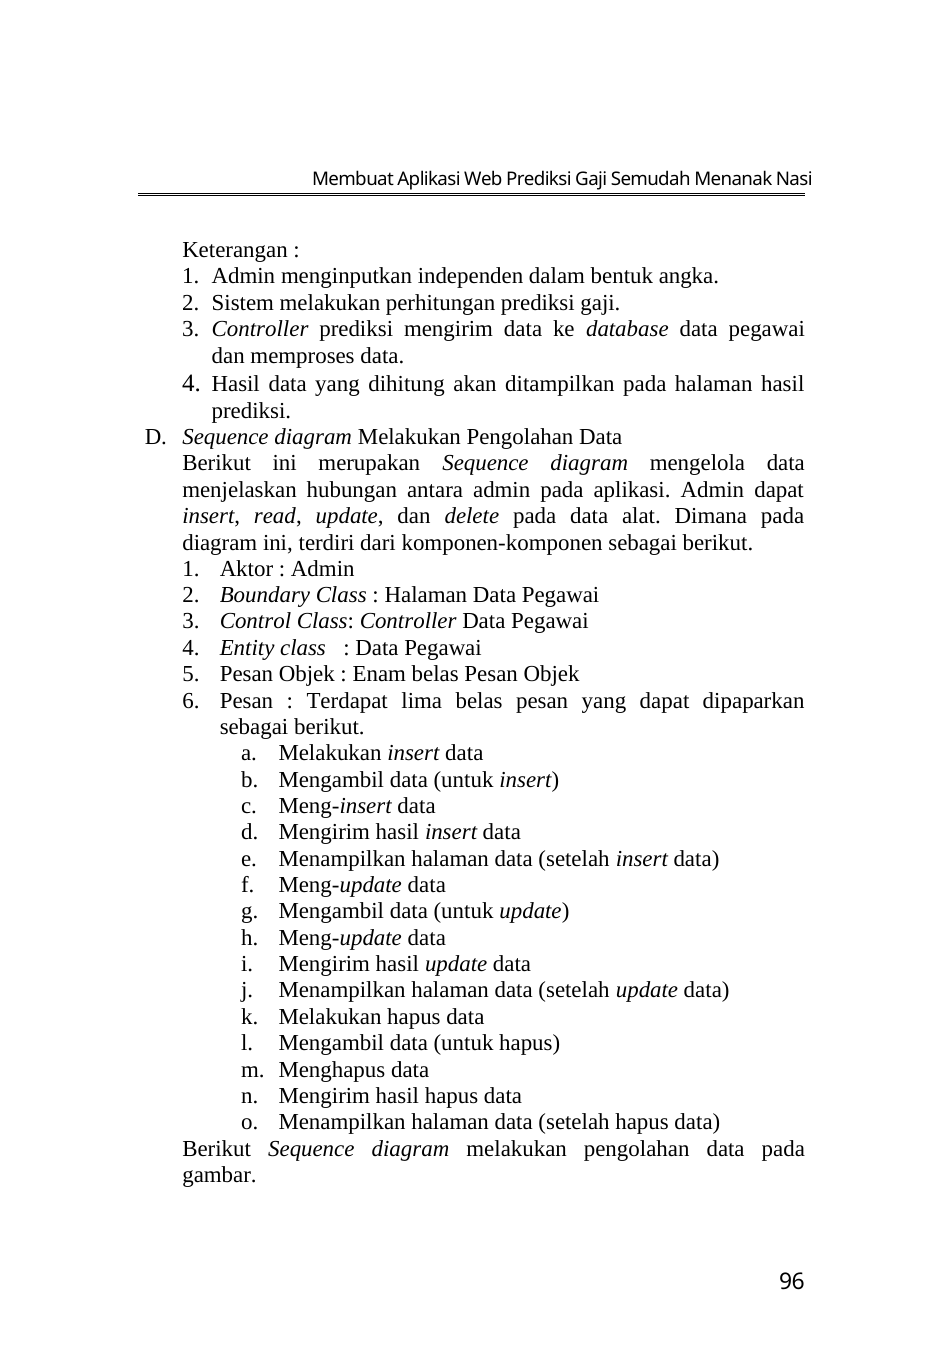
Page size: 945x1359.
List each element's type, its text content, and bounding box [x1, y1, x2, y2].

list Berikut Sequence diagram melakukan pengolahan data pada gambar. [182, 1135, 805, 1187]
list Berikut ini merupakan Sequence diagram mengelola data menjelaskan hubungan antara admin pada aplikasi. Admin dapat insert, read, update, dan delete pada data alat. Dimana pada diagram ini, terdiri dari komponen-komponen sebagai berikut. [182, 449, 805, 555]
list Admin menginputkan independen dalam bentuk angka. [182, 263, 805, 289]
list Pesan : Terdapat lima belas pesan yang dapat dipaparkan sebagai berikut. [182, 687, 805, 739]
list Menampilkan halaman data (setelah hapus data) [241, 1108, 805, 1135]
list Meng-update data [241, 924, 805, 950]
list Menampilkan halaman data (setelah update data) [241, 977, 805, 1003]
list Melakukan insert data [241, 739, 805, 766]
list Mengirim hasil insert data [241, 818, 805, 845]
list Pesan Objek : Enam belas Pesan Objek [182, 660, 805, 687]
list Mengambil data (untuk insert) [241, 766, 805, 792]
list Meng-update data [241, 871, 805, 897]
list Sistem melakukan perhitungan prediksi gaji. [182, 289, 805, 315]
list Control Class: Controller Data Pegawai [182, 608, 805, 634]
list Melakukan hapus data [241, 1003, 805, 1029]
list Sequence diagram Melakukan Pengolahan Data [144, 423, 805, 449]
list Controller prediksi mengirim data ke database data pegawai dan memproses data. [182, 315, 805, 368]
list Entity class : Data Pegawai [182, 634, 805, 660]
list Mengambil data (untuk update) [241, 897, 805, 924]
list Menampilkan halaman data (setelah insert data) [241, 845, 805, 871]
list Aktor : Admin [182, 555, 805, 581]
list Mengirim hasil hapus data [241, 1082, 805, 1108]
list Keterangan : [182, 236, 805, 263]
list Mengirim hasil update data [241, 950, 805, 977]
list Boundary Class : Halaman Data Pegawai [182, 581, 805, 608]
list Meng-insert data [241, 792, 805, 818]
list Hasil data yang dihitung akan ditampilkan pada halaman hasil prediksi. [182, 368, 805, 423]
list Menghapus data [241, 1056, 805, 1082]
list Mengambil data (untuk hapus) [241, 1029, 805, 1056]
